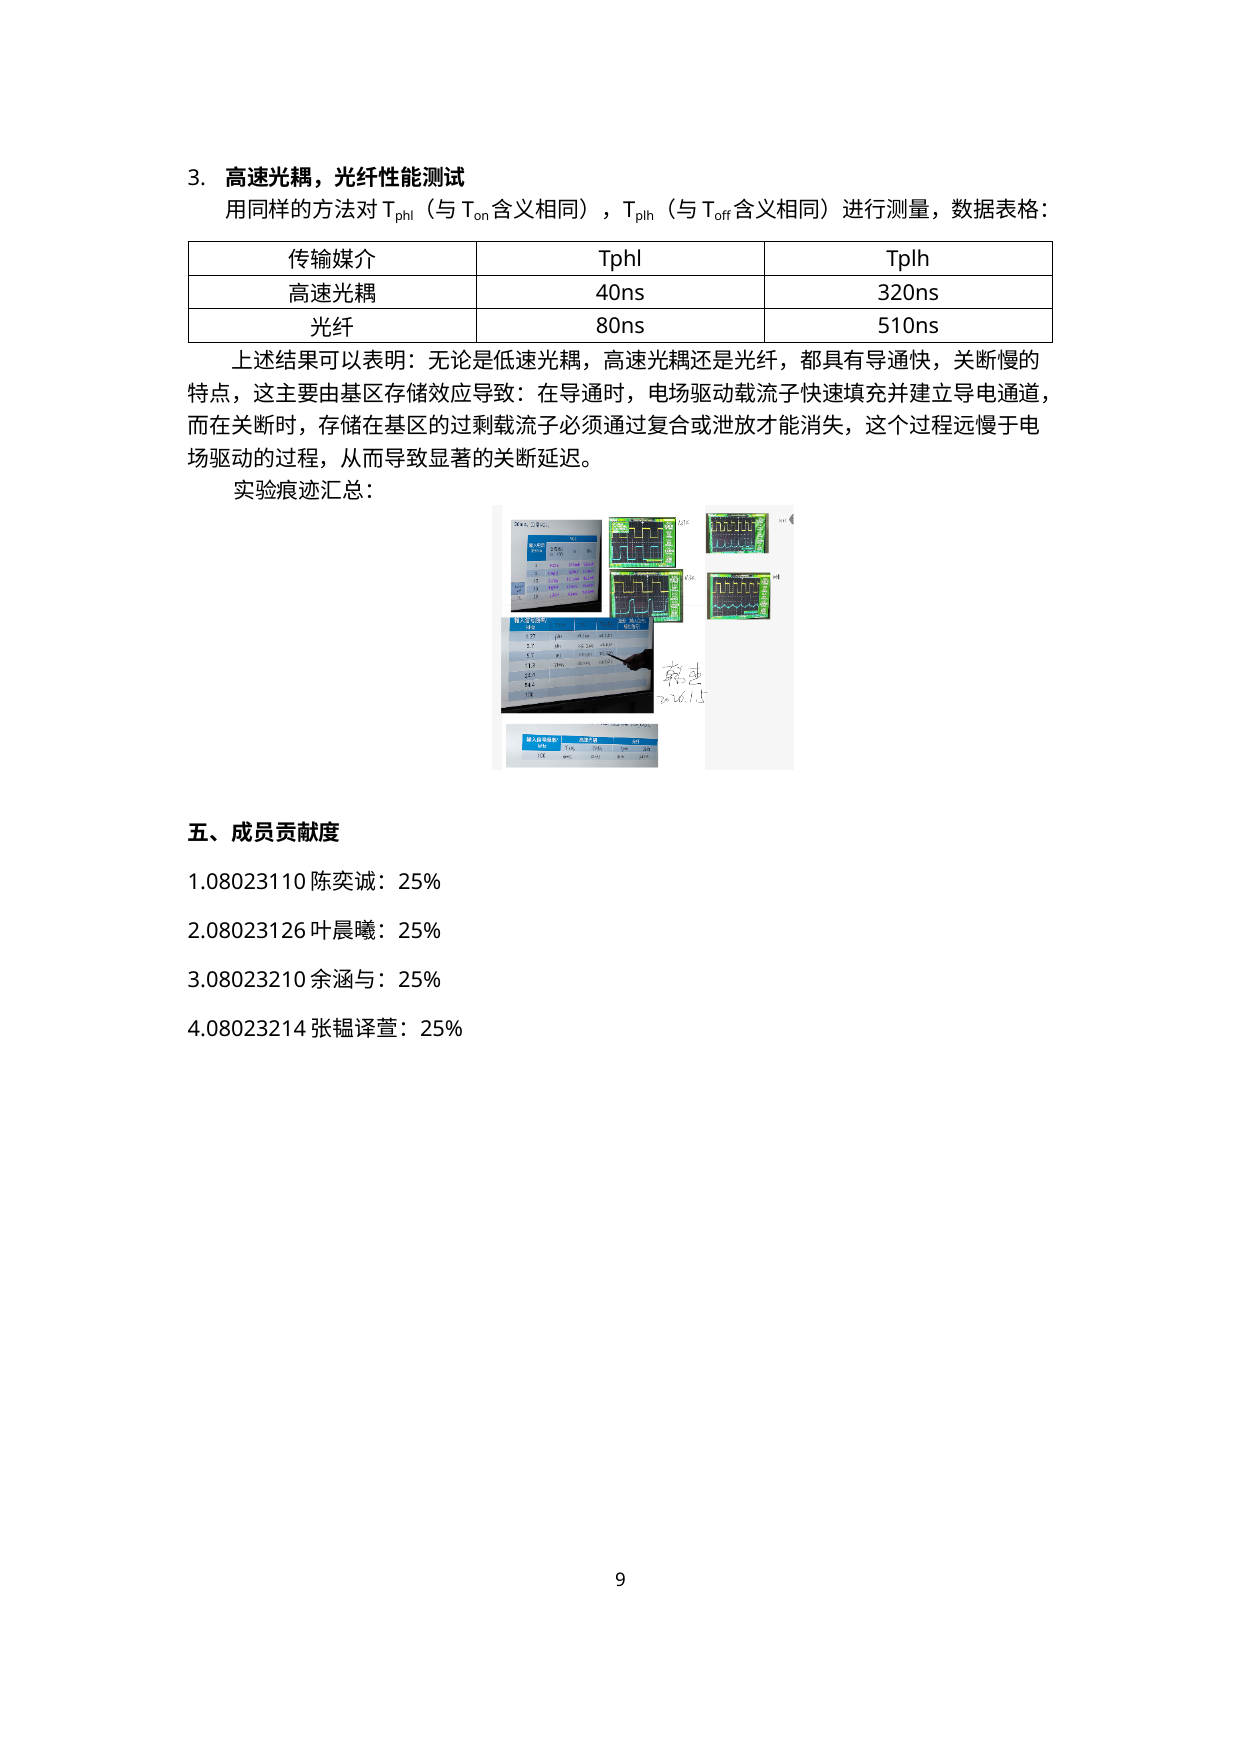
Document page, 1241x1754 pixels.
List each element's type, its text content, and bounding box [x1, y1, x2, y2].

table_header 传输媒介 [189, 242, 476, 274]
table_cell 80ns [477, 309, 764, 342]
text 2.08023126叶晨曦：25% [187, 913, 1053, 945]
table_cell 320ns [765, 276, 1052, 308]
table_cell 510ns [765, 309, 1052, 342]
picture [492, 505, 794, 770]
list 实验痕迹汇总： [233, 473, 1053, 505]
table_cell 光纤 [189, 309, 476, 342]
table_cell 高速光耦 [189, 276, 476, 308]
text 4.08023214张韫译萱：25% [187, 1011, 1053, 1043]
list 高速光耦，光纤性能测试 [187, 159, 1053, 192]
text 五、成员贡献度 [187, 814, 1053, 847]
table_header Tplh​ [765, 242, 1052, 274]
list 用同样的方法对Tphl（与Ton含义相同），Tplh（与Toff含义相同）进行测量，数据表格： [225, 192, 1053, 224]
text 1.08023110陈奕诚：25% [187, 863, 1053, 896]
table_cell 40ns [477, 276, 764, 308]
table_header Tphl​ [477, 242, 764, 274]
list 上述结果可以表明：无论是低速光耦，高速光耦还是光纤，都具有导通快，关断慢的特点，这主要由基区存储效应导致：在导通时，电场驱动载流子快速填充并建立导电通道，而在关断时，存储在基区的过剩载流子必须通过复合或泄放才能消失，这个过程远慢于电场驱动的过程，从而导致显著的关断延迟。 [187, 343, 1053, 473]
text 3.08023210余涵与：25% [187, 962, 1053, 994]
